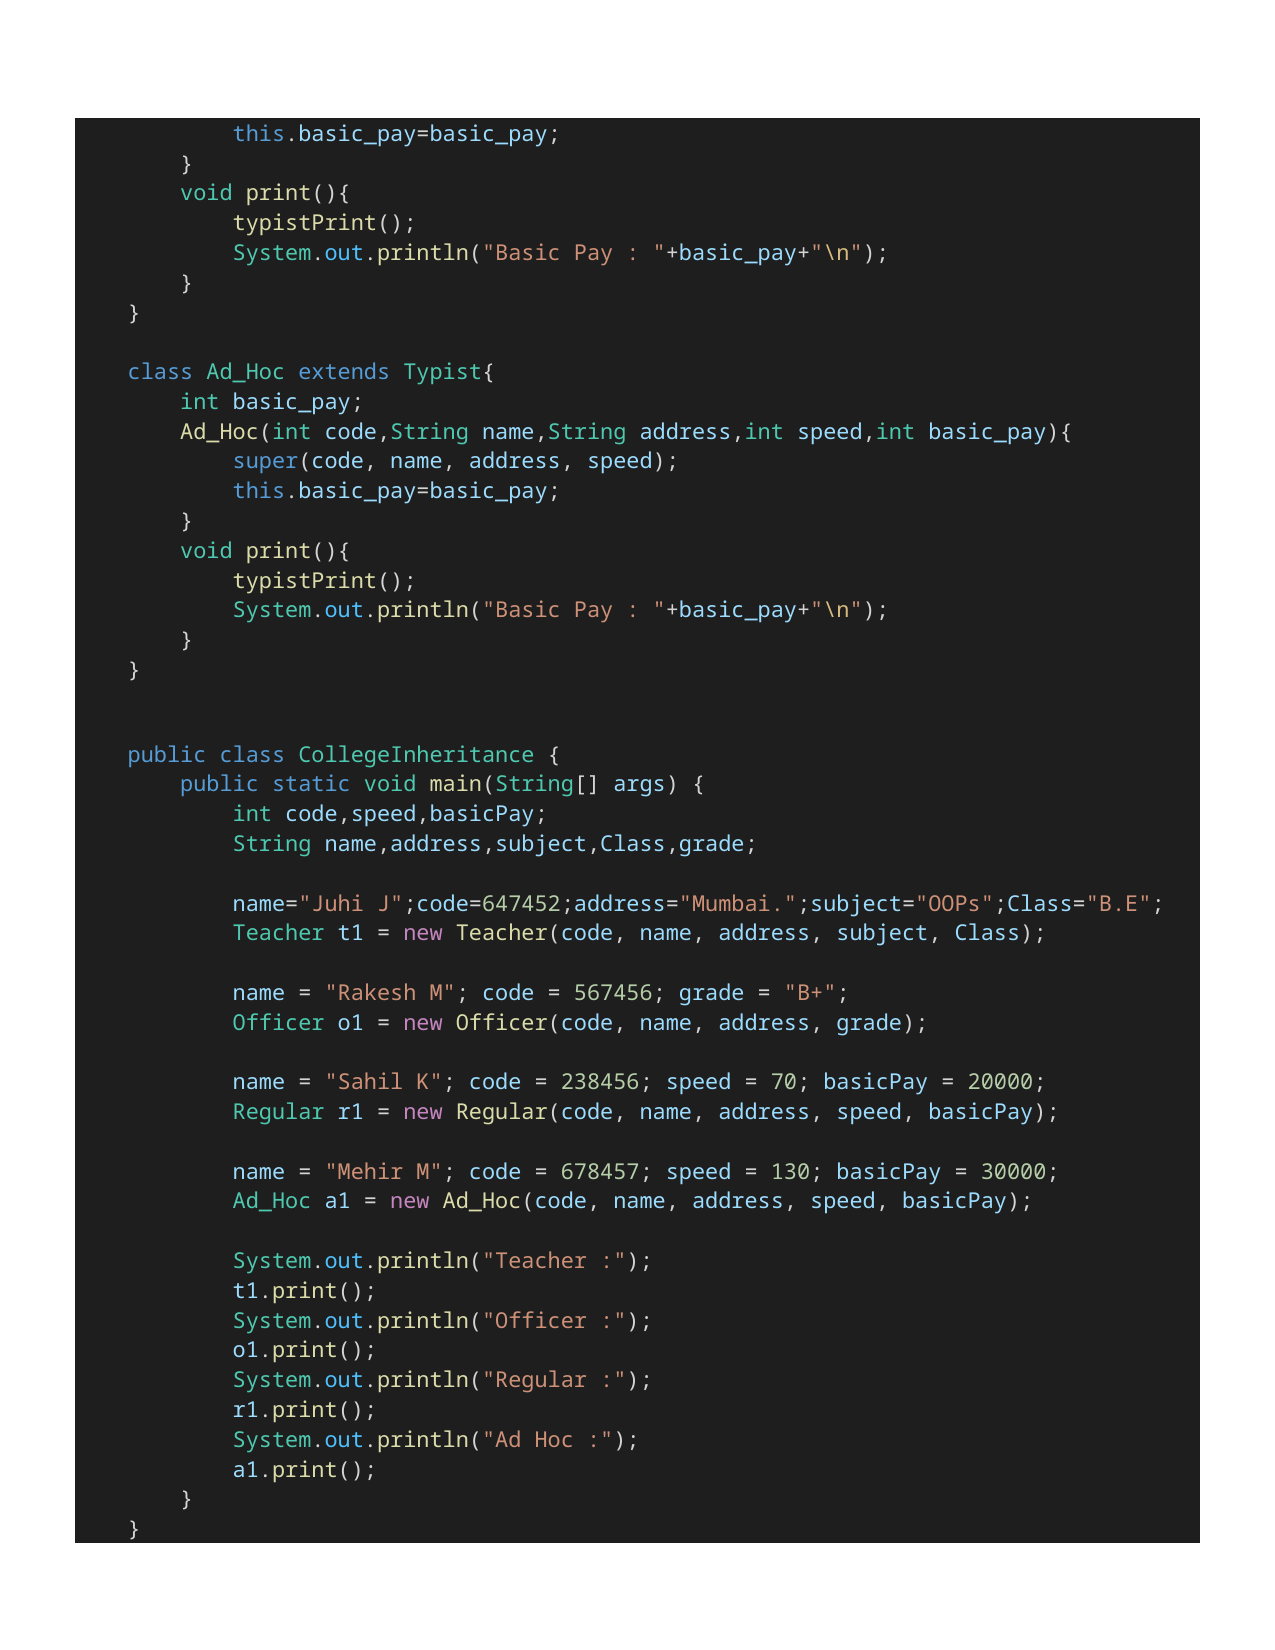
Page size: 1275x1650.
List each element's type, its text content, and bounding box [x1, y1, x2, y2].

text int basic_pay; [75, 386, 1200, 416]
text r1.print(); [75, 1394, 1200, 1424]
text System.out.println("Ad Hoc :"); [75, 1424, 1200, 1453]
text a1.print(); [75, 1453, 1200, 1483]
text System.out.println("Teacher :"); [75, 1245, 1200, 1275]
text System.out.println("Basic Pay : "+basic_pay+"\n"); [75, 594, 1200, 624]
text t1.print(); [75, 1275, 1200, 1304]
text name = "Mehir M"; code = 678457; speed = 130; basicPay = 30000; [75, 1156, 1200, 1185]
text class Ad_Hoc extends Typist{ [75, 356, 1200, 386]
text } [75, 624, 1200, 654]
text this.basic_pay=basic_pay; [75, 475, 1200, 505]
text System.out.println("Regular :"); [75, 1364, 1200, 1394]
text System.out.println("Officer :"); [75, 1304, 1200, 1334]
text name="Juhi J";code=647452;address="Mumbai.";subject="OOPs";Class="B.E"; [75, 887, 1200, 917]
text typistPrint(); [75, 207, 1200, 237]
text name = "Rakesh M"; code = 567456; grade = "B+"; [75, 977, 1200, 1007]
text void print(){ [75, 535, 1200, 564]
text } [75, 147, 1200, 177]
text Ad_Hoc(int code,String name,String address,int speed,int basic_pay){ [75, 416, 1200, 445]
text String name,address,subject,Class,grade; [75, 828, 1200, 858]
text this.basic_pay=basic_pay; [75, 118, 1200, 147]
text name = "Sahil K"; code = 238456; speed = 70; basicPay = 20000; [75, 1066, 1200, 1096]
text Ad_Hoc a1 = new Ad_Hoc(code, name, address, speed, basicPay); [75, 1185, 1200, 1215]
text Regular r1 = new Regular(code, name, address, speed, basicPay); [75, 1096, 1200, 1126]
text } [75, 296, 1200, 326]
text Teacher t1 = new Teacher(code, name, address, subject, Class); [75, 917, 1200, 947]
text public class CollegeInheritance { [75, 738, 1200, 768]
text o1.print(); [75, 1334, 1200, 1364]
text } [75, 505, 1200, 535]
text int code,speed,basicPay; [75, 798, 1200, 828]
text super(code, name, address, speed); [75, 445, 1200, 475]
text public static void main(String[] args) { [75, 768, 1200, 798]
text } [75, 654, 1200, 684]
text Officer o1 = new Officer(code, name, address, grade); [75, 1007, 1200, 1036]
text System.out.println("Basic Pay : "+basic_pay+"\n"); [75, 237, 1200, 267]
text typistPrint(); [75, 564, 1200, 594]
text } [75, 1483, 1200, 1513]
text void print(){ [75, 177, 1200, 207]
text } [75, 267, 1200, 296]
text } [75, 1513, 1200, 1543]
